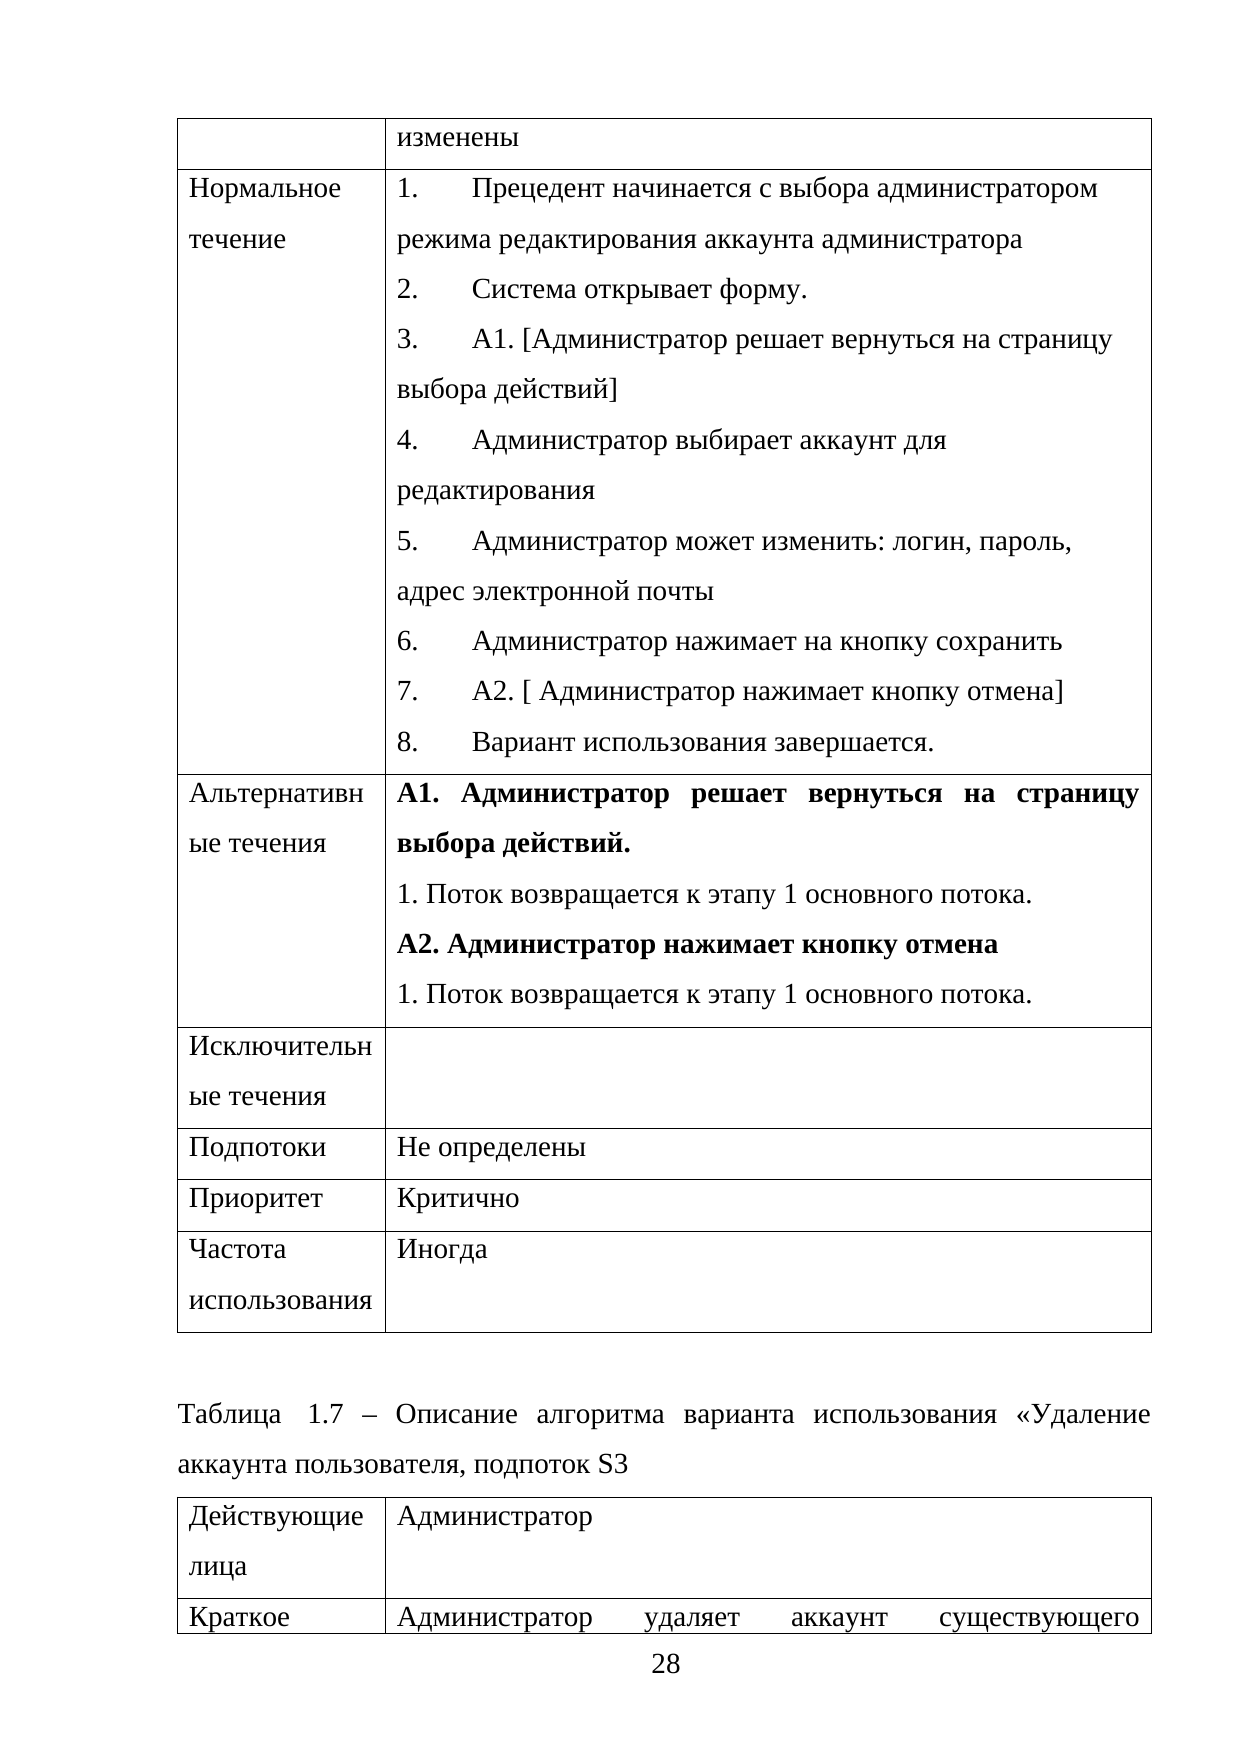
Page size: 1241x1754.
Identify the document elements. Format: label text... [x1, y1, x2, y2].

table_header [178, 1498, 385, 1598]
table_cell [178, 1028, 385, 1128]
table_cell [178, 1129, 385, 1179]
list 1.7 – Описание алгоритма варианта использования «Удаление аккаунта пользователя, подпоток S3 [177, 1396, 1152, 1480]
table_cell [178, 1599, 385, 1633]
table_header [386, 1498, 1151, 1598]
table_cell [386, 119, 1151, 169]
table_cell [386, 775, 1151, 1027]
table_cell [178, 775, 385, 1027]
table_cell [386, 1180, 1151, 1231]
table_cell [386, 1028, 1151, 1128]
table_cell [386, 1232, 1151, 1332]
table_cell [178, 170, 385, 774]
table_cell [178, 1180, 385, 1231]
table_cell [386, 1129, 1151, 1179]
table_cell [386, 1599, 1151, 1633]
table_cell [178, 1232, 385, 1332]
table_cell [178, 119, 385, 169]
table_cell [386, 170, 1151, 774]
